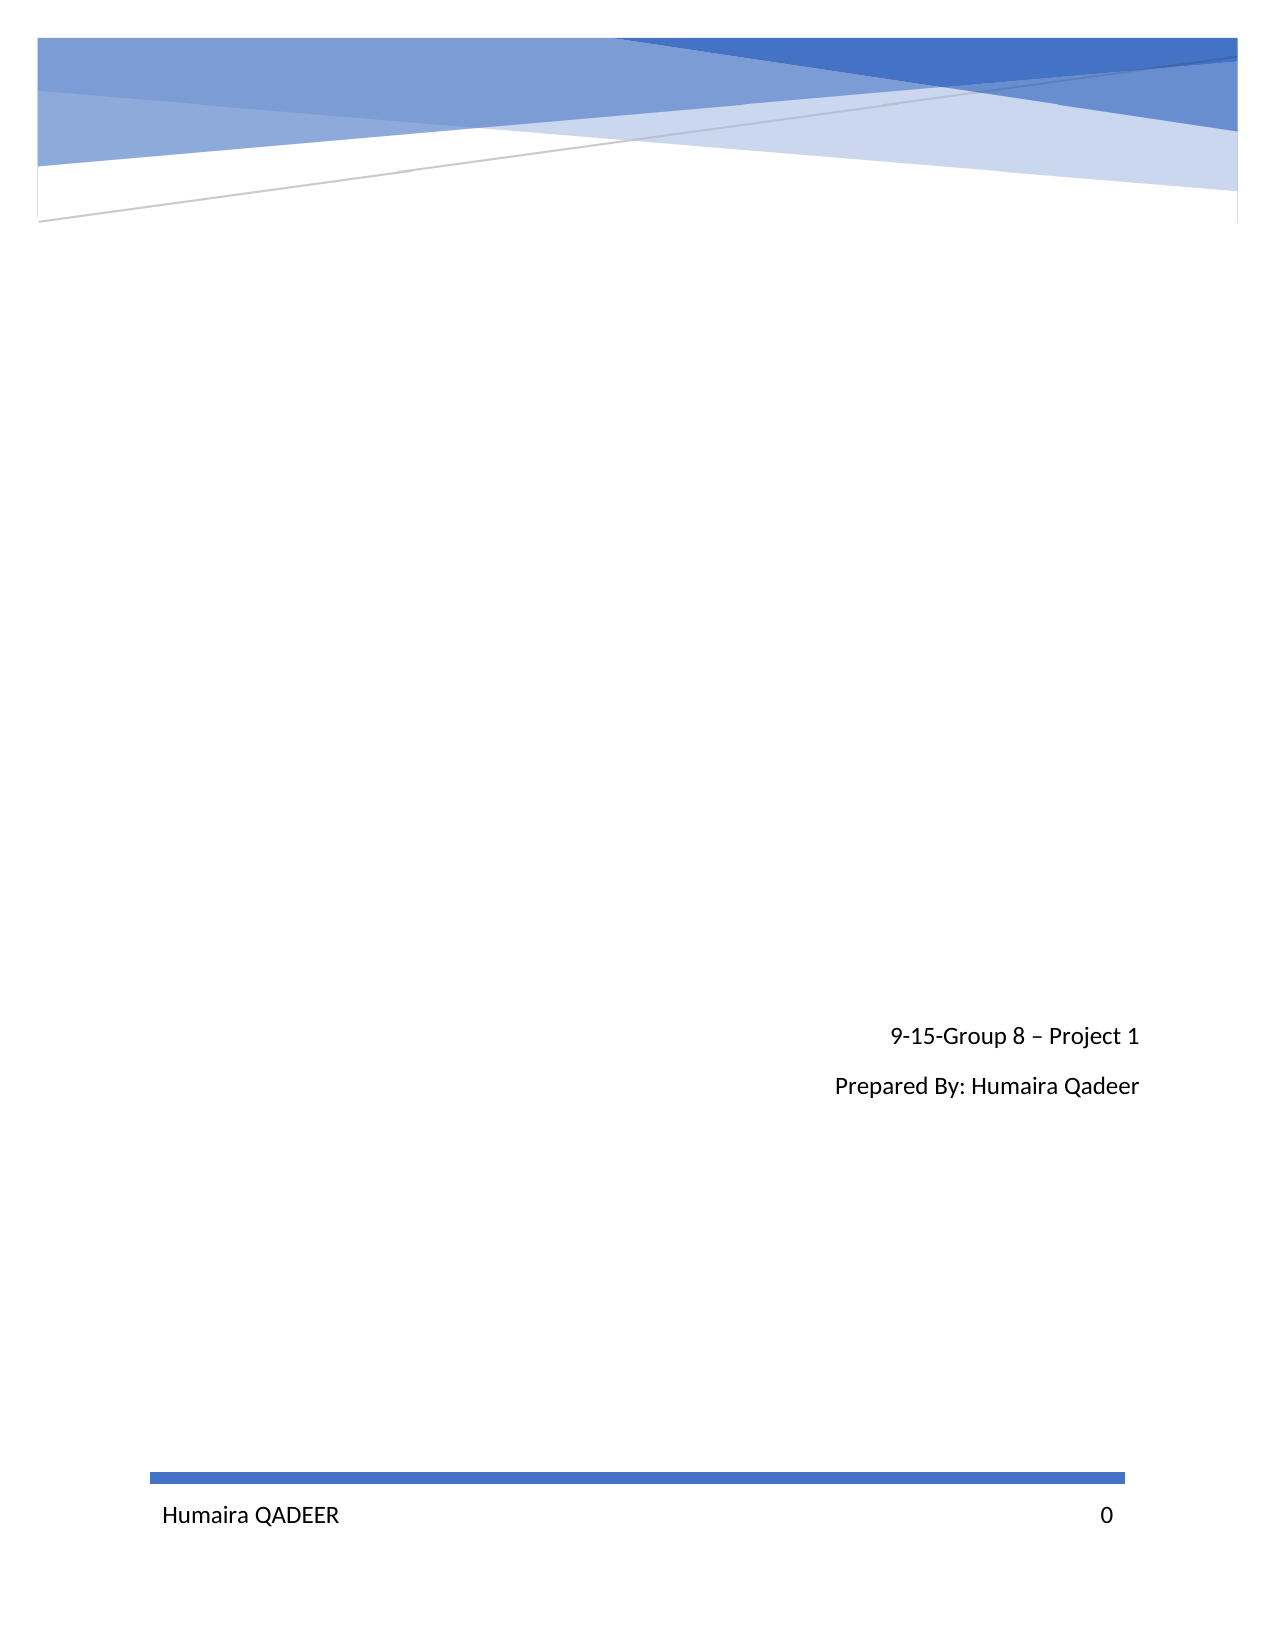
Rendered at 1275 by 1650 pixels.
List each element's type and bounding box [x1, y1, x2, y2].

picture [37, 37, 1238, 238]
